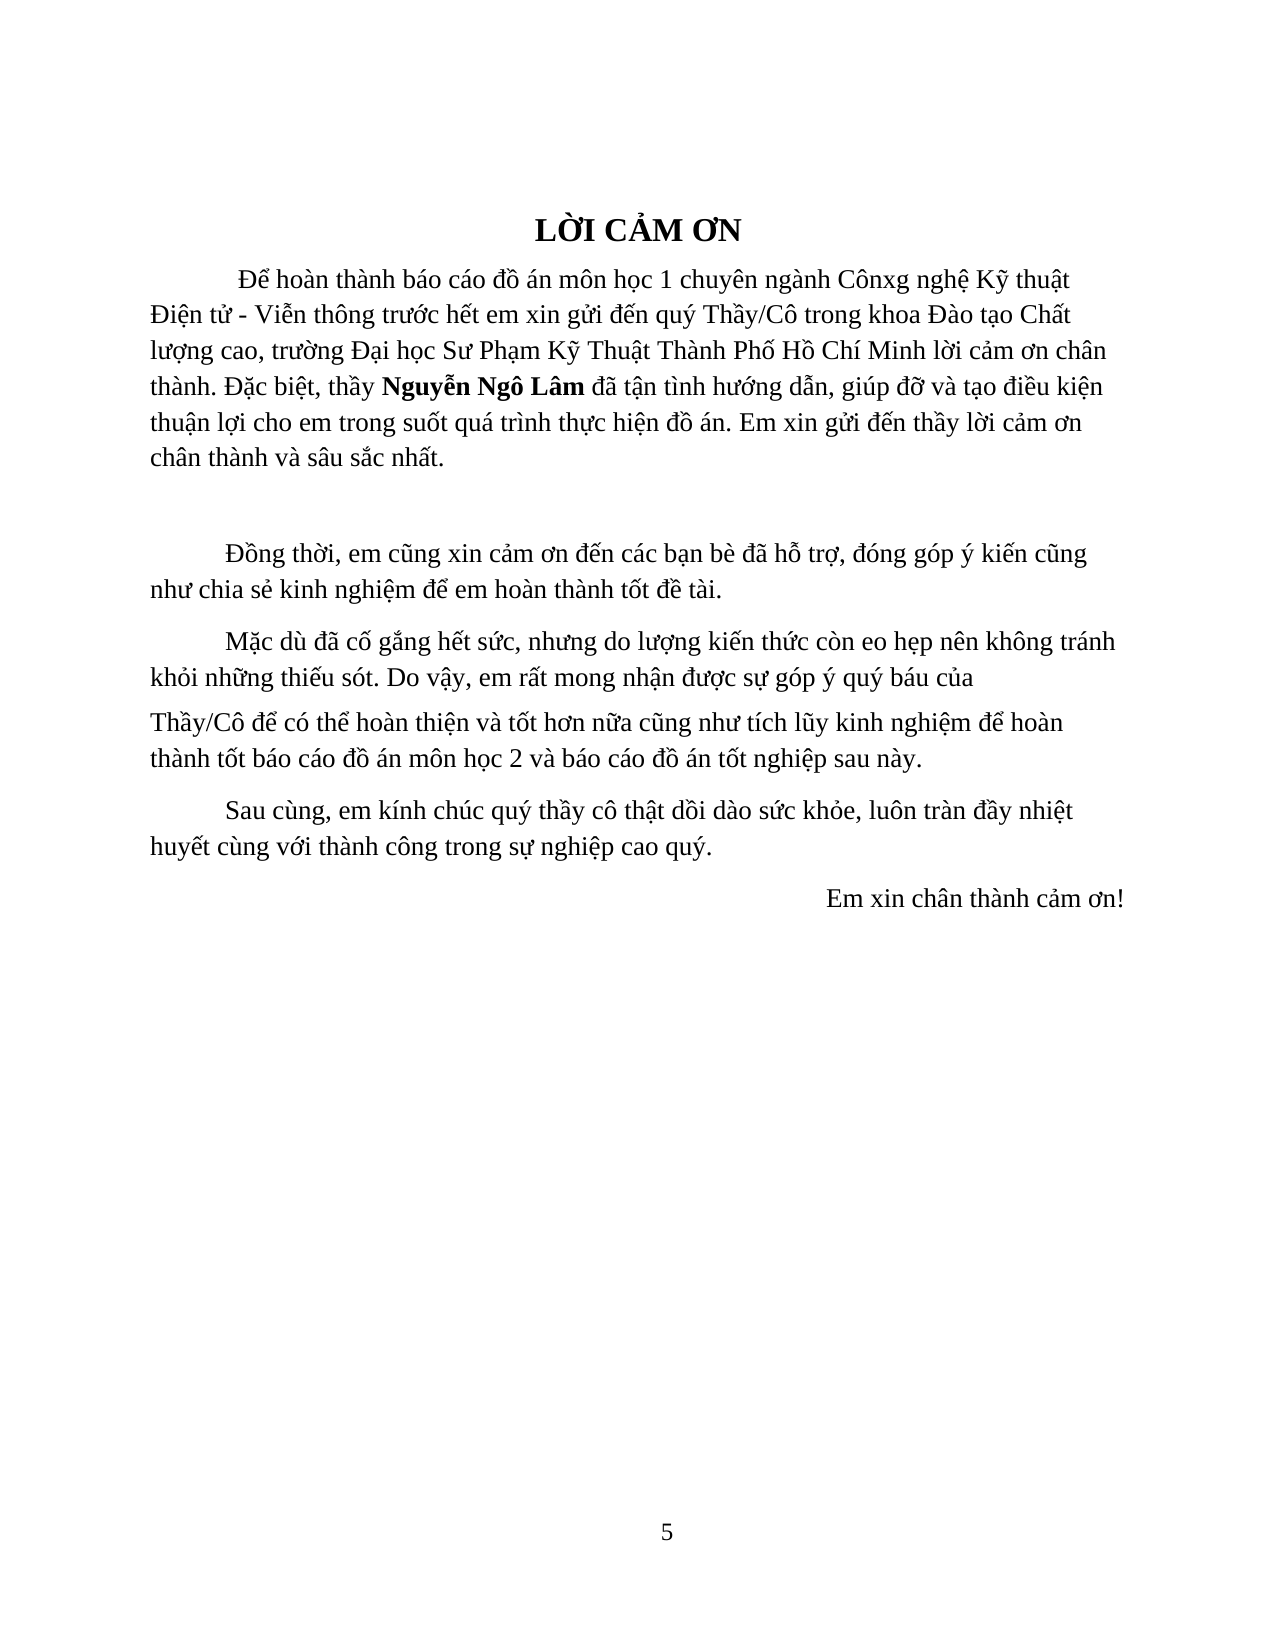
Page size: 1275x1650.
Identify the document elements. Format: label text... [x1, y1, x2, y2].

text Đồng thời, em cũng xin cảm ơn đến các bạn bè đã hỗ trợ, đóng góp ý kiến cũng như chia sẻ kinh nghiệm để em hoàn thành tốt đề tài. [150, 537, 1125, 604]
text Thầy/Cô để có thể hoàn thiện và tốt hơn nữa cũng như tích lũy kinh nghiệm để hoàn thành tốt báo cáo đồ án môn học 2 và báo cáo đồ án tốt nghiệp sau này. [150, 706, 1125, 773]
text Sau cùng, em kính chúc quý thầy cô thật dồi dào sức khỏe, luôn tràn đầy nhiệt huyết cùng với thành công trong sự nghiệp cao quý. [150, 794, 1125, 861]
text Em xin chân thành cảm ơn! [150, 882, 1125, 913]
text Để hoàn thành báo cáo đồ án môn học 1 chuyên ngành Cônxg nghệ Kỹ thuật Điện tử - Viễn thông trước hết em xin gửi đến quý Thầy/Cô trong khoa Đào tạo Chất lượng cao, trường Đại học Sư Phạm Kỹ Thuật Thành Phố Hồ Chí Minh lời cảm ơn chân thành. Đặc biệt, thầy Nguyễn Ngô Lâm đã tận tình hướng dẫn, giúp đỡ và tạo điều kiện thuận lợi cho em trong suốt quá trình thực hiện đồ án. Em xin gửi đến thầy lời cảm ơn chân thành và sâu sắc nhất. [150, 263, 1125, 472]
text LỜI CẢM ƠN [150, 211, 1127, 249]
text Mặc dù đã cố gắng hết sức, nhưng do lượng kiến thức còn eo hẹp nên không tránh khỏi những thiếu sót. Do vậy, em rất mong nhận được sự góp ý quý báu của [150, 625, 1125, 692]
